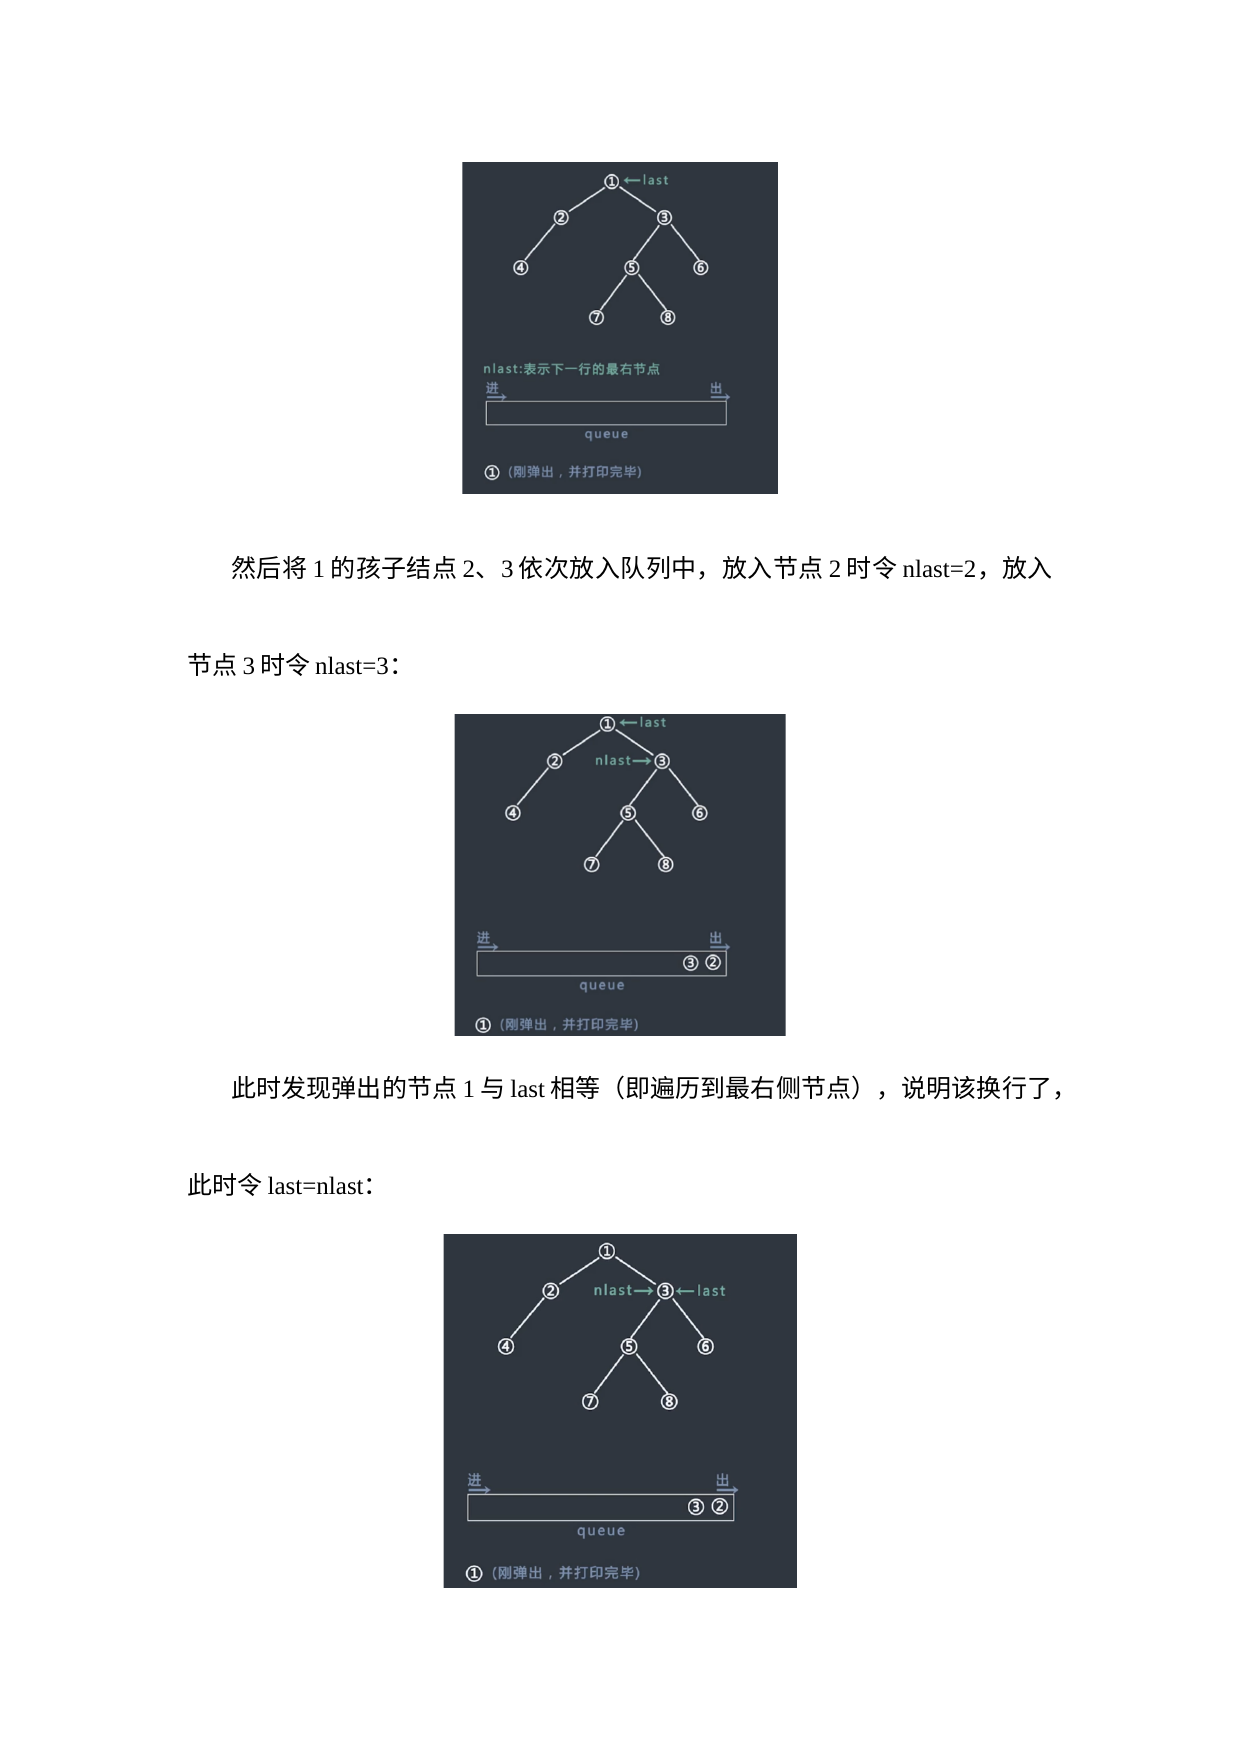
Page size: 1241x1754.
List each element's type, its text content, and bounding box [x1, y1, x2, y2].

picture [454, 714, 786, 1036]
text 然后将1的孩子结点2、3依次放入队列中，放入节点2时令nlast=2，放入节点3时令nlast=3： [187, 534, 1053, 696]
picture [462, 162, 778, 494]
picture [443, 1234, 797, 1588]
text 此时发现弹出的节点1与last相等（即遍历到最右侧节点），说明该换行了，此时令last=nlast： [187, 1054, 1053, 1216]
